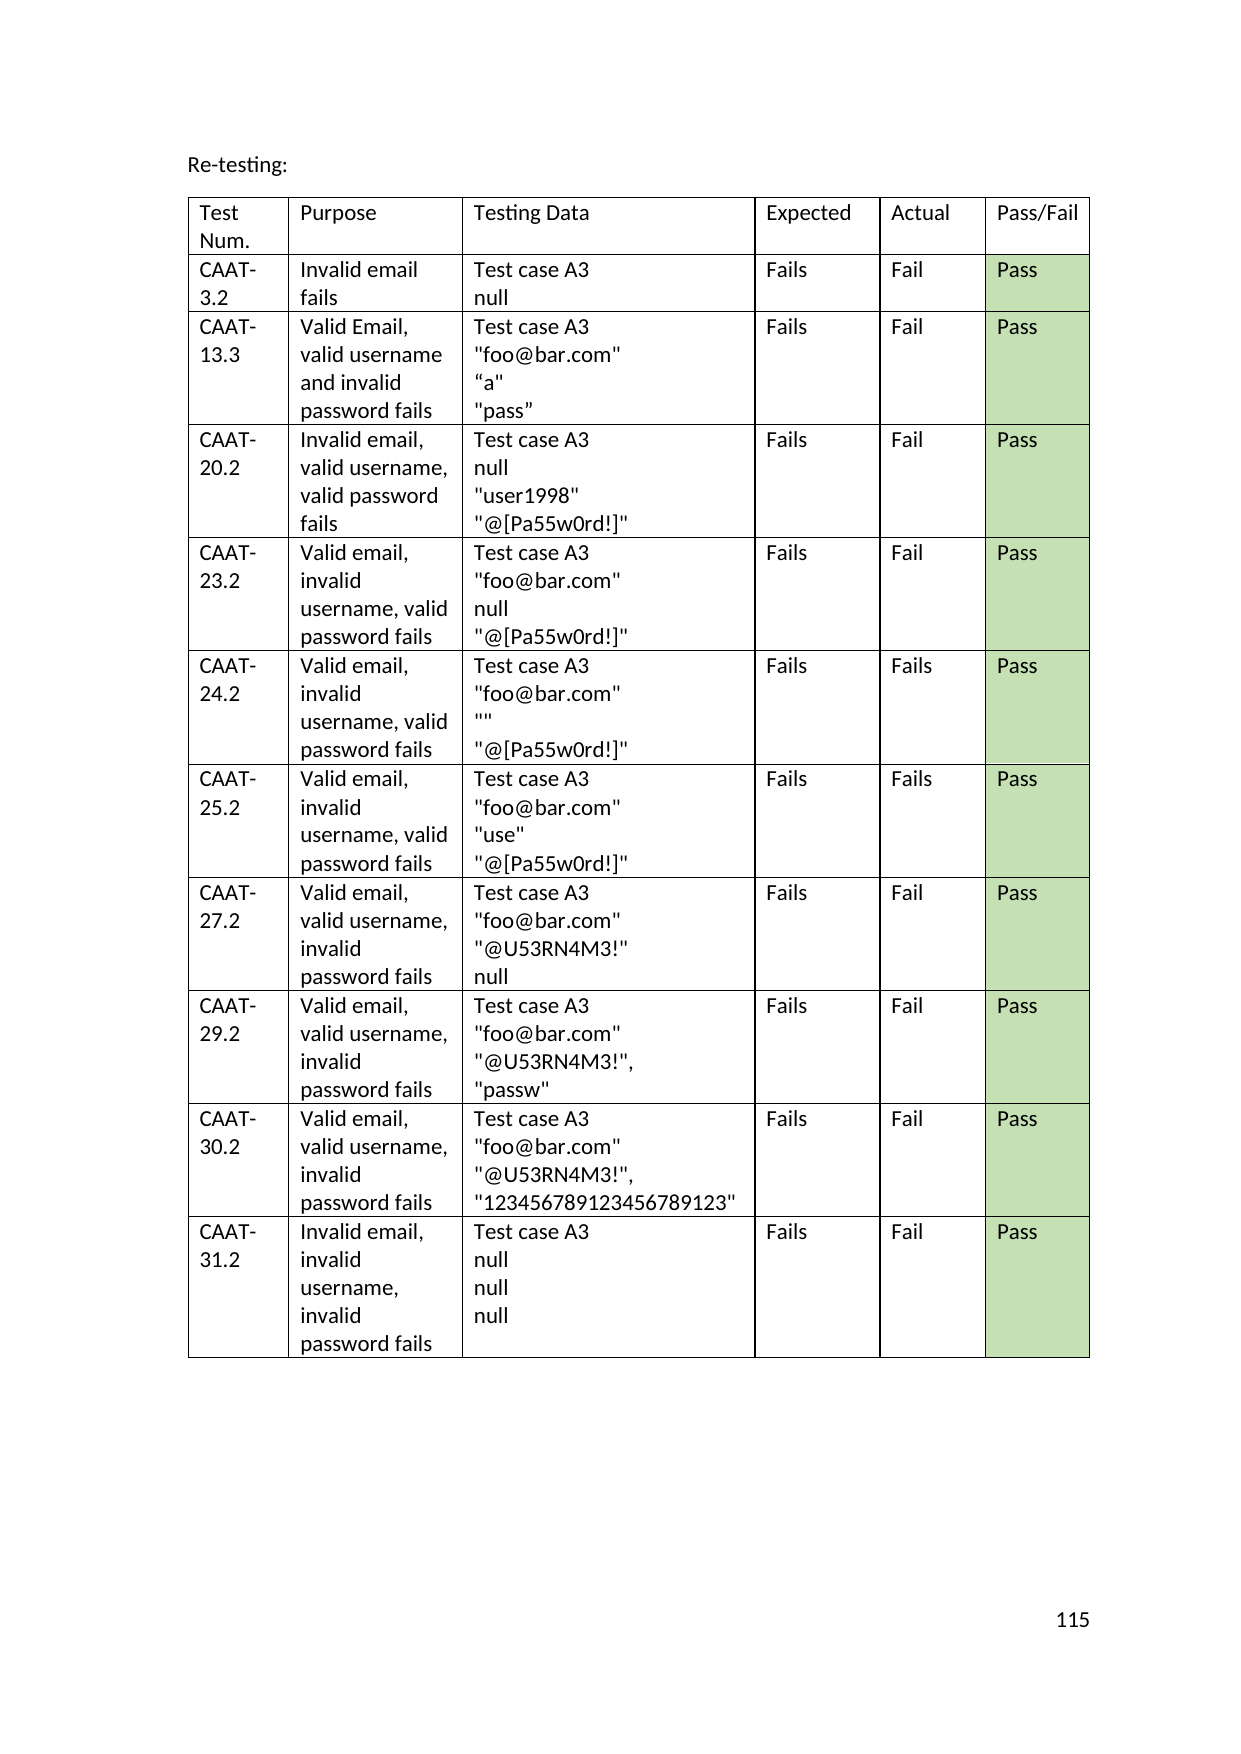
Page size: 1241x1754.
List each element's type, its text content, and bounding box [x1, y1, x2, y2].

table_cell Invalid email, valid username, valid password fails [289, 425, 462, 537]
text Re-testing: [187, 150, 1090, 178]
table_cell CAAT-23.2 [189, 538, 288, 650]
table_cell Fail [881, 538, 985, 650]
table_cell Fails [881, 765, 985, 877]
table_cell Fail [881, 425, 985, 537]
table_cell Test case A3 "foo@bar.com" “a" "pass” [463, 312, 754, 424]
table_cell Pass [986, 765, 1089, 877]
table_cell Fails [756, 312, 879, 424]
table_cell Fails [756, 425, 879, 537]
table_cell Fail [881, 1104, 985, 1216]
table_cell Test case A3 "foo@bar.com" "@U53RN4M3!", "123456789123456789123" [463, 1104, 754, 1216]
table_cell Pass [986, 312, 1089, 424]
table_cell Pass [986, 991, 1089, 1103]
table_cell Fail [881, 991, 985, 1103]
table_cell Valid email, invalid username, valid password fails [289, 538, 462, 650]
table_cell Test case A3 "foo@bar.com" "@U53RN4M3!" null [463, 878, 754, 990]
table_cell Test case A3 "foo@bar.com" null "@[Pa55w0rd!]" [463, 538, 754, 650]
table_cell Fail [881, 255, 985, 311]
table_header Actual [881, 198, 985, 254]
table_cell Pass [986, 651, 1089, 763]
table_cell Invalid email fails [289, 255, 462, 311]
table_cell CAAT-31.2 [189, 1217, 288, 1357]
table_cell Fails [756, 255, 879, 311]
table_cell Fails [756, 765, 879, 877]
table_header Expected [756, 198, 879, 254]
table_cell Test case A3 "foo@bar.com" "" "@[Pa55w0rd!]" [463, 651, 754, 763]
table_cell Pass [986, 255, 1089, 311]
table_cell Fails [756, 991, 879, 1103]
table_cell Pass [986, 1217, 1089, 1357]
table_cell Valid email, valid username, invalid password fails [289, 1104, 462, 1216]
table_cell CAAT-3.2 [189, 255, 288, 311]
table_cell CAAT-13.3 [189, 312, 288, 424]
table_cell Fails [756, 1217, 879, 1357]
table_cell Fails [756, 538, 879, 650]
table_cell Fails [881, 651, 985, 763]
table_cell Test case A3 null "user1998" "@[Pa55w0rd!]" [463, 425, 754, 537]
table_cell Test case A3 "foo@bar.com" "@U53RN4M3!", "passw" [463, 991, 754, 1103]
table_cell Fails [756, 651, 879, 763]
table_cell Test case A3 null null null [463, 1217, 754, 1357]
table_cell Pass [986, 425, 1089, 537]
table_cell Pass [986, 538, 1089, 650]
table_cell Valid email, valid username, invalid password fails [289, 991, 462, 1103]
table_cell Valid Email, valid username and invalid password fails [289, 312, 462, 424]
table_cell Pass [986, 1104, 1089, 1216]
table_header Test Num. [189, 198, 288, 254]
table_cell CAAT-27.2 [189, 878, 288, 990]
table_cell Invalid email, invalid username, invalid password fails [289, 1217, 462, 1357]
table_cell CAAT-20.2 [189, 425, 288, 537]
table_cell CAAT-29.2 [189, 991, 288, 1103]
table_cell Test case A3 "foo@bar.com" "use" "@[Pa55w0rd!]" [463, 765, 754, 877]
table_cell CAAT-25.2 [189, 765, 288, 877]
table_cell CAAT-30.2 [189, 1104, 288, 1216]
table_cell Fail [881, 878, 985, 990]
table_header Testing Data [463, 198, 754, 254]
table_cell Fails [756, 878, 879, 990]
table_header Pass/Fail [986, 198, 1089, 254]
table_cell Fail [881, 312, 985, 424]
table_cell Fails [756, 1104, 879, 1216]
table_cell Valid email, invalid username, valid password fails [289, 765, 462, 877]
table_cell Test case A3 null [463, 255, 754, 311]
table_cell Pass [986, 878, 1089, 990]
table_cell Valid email, invalid username, valid password fails [289, 651, 462, 763]
table_header Purpose [289, 198, 462, 254]
table_cell Fail [881, 1217, 985, 1357]
table_cell Valid email, valid username, invalid password fails [289, 878, 462, 990]
table_cell CAAT-24.2 [189, 651, 288, 763]
